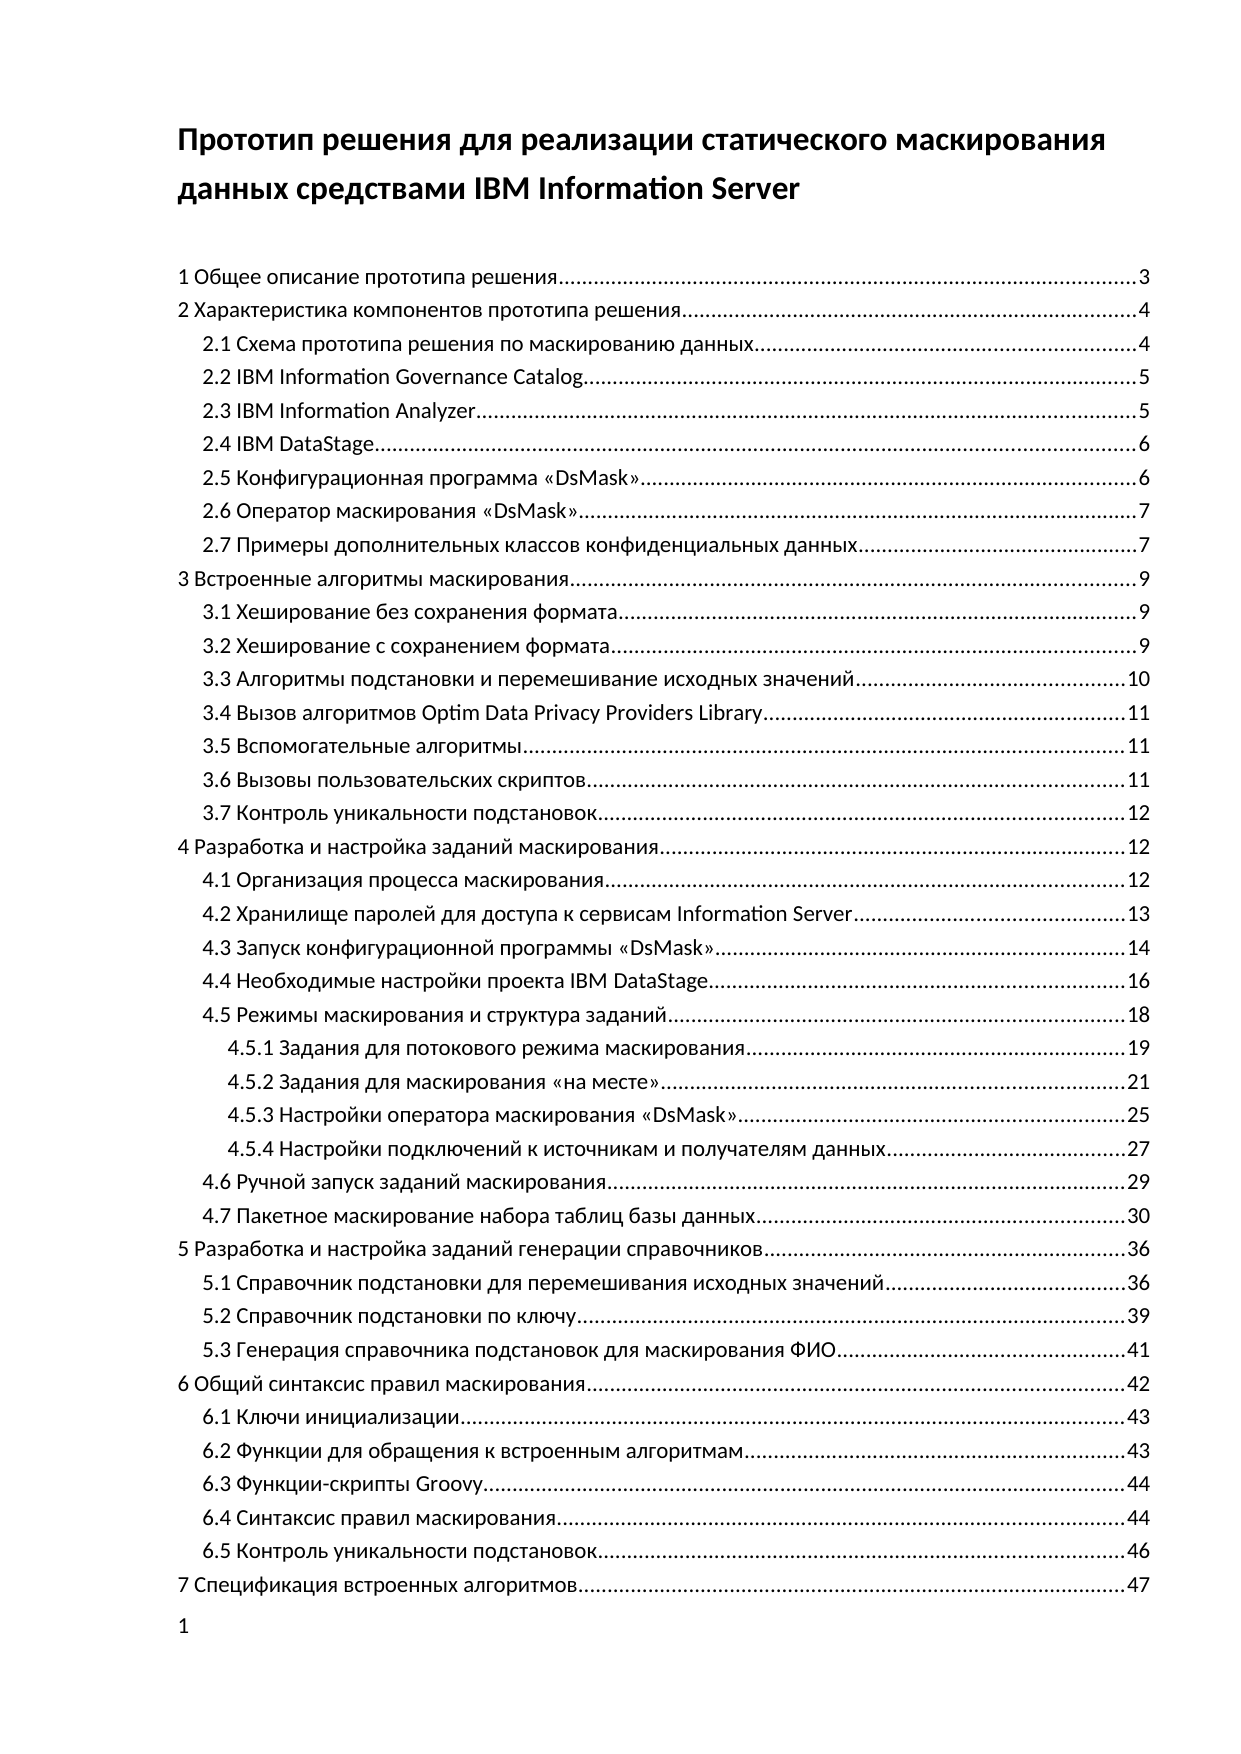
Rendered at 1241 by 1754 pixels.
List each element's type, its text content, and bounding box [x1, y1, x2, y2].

text 4.5.2 Задания для маскирования «на месте» 21 [227, 1067, 1152, 1095]
text 2.5 Конфигурационная программа «DsMask» 6 [202, 463, 1152, 491]
text 6 Общий синтаксис правил маскирования 42 [177, 1369, 1152, 1397]
text 4.5.3 Настройки оператора маскирования «DsMask» 25 [227, 1100, 1152, 1128]
text 3.5 Вспомогательные алгоритмы 11 [202, 731, 1152, 759]
text 4.2 Хранилище паролей для доступа к сервисам Information Server 13 [202, 899, 1152, 927]
text 4.5 Режимы маскирования и структура заданий 18 [202, 1000, 1152, 1028]
text 6.5 Контроль уникальности подстановок 46 [202, 1536, 1152, 1564]
text 2 Характеристика компонентов прототипа решения 4 [177, 295, 1152, 323]
text 4.6 Ручной запуск заданий маскирования 29 [202, 1167, 1152, 1196]
text 3.6 Вызовы пользовательских скриптов 11 [202, 765, 1152, 793]
text 5.1 Справочник подстановки для перемешивания исходных значений 36 [202, 1268, 1152, 1296]
text 3.7 Контроль уникальности подстановок 12 [202, 798, 1152, 827]
text 5.3 Генерация справочника подстановок для маскирования ФИО 41 [202, 1335, 1152, 1363]
text 4.1 Организация процесса маскирования 12 [202, 866, 1152, 894]
text Прототип решения для реализации статического маскирования данных средствами IBM Information Server [177, 118, 1152, 208]
text 3.4 Вызов алгоритмов Optim Data Privacy Providers Library 11 [202, 698, 1152, 726]
text 2.7 Примеры дополнительных классов конфиденциальных данных 7 [202, 530, 1152, 558]
text 6.4 Синтаксис правил маскирования 44 [202, 1503, 1152, 1531]
text 2.2 IBM Information Governance Catalog 5 [202, 362, 1152, 391]
text 3.3 Алгоритмы подстановки и перемешивание исходных значений 10 [202, 664, 1152, 692]
text 7 Спецификация встроенных алгоритмов 47 [177, 1570, 1152, 1598]
text 4.3 Запуск конфигурационной программы «DsMask» 14 [202, 933, 1152, 961]
text 4 Разработка и настройка заданий маскирования 12 [177, 832, 1152, 860]
text 4.5.1 Задания для потокового режима маскирования 19 [227, 1033, 1152, 1061]
text 4.7 Пакетное маскирование набора таблиц базы данных 30 [202, 1201, 1152, 1229]
text 6.2 Функции для обращения к встроенным алгоритмам 43 [202, 1436, 1152, 1464]
text 5 Разработка и настройка заданий генерации справочников 36 [177, 1234, 1152, 1263]
text 4.4 Необходимые настройки проекта IBM DataStage 16 [202, 966, 1152, 994]
text 3 Встроенные алгоритмы маскирования 9 [177, 564, 1152, 592]
text 1 Общее описание прототипа решения 3 [177, 262, 1152, 290]
text 2.4 IBM DataStage 6 [202, 429, 1152, 458]
text 3.1 Хеширование без сохранения формата 9 [202, 597, 1152, 625]
text 4.5.4 Настройки подключений к источникам и получателям данных 27 [227, 1134, 1152, 1162]
text 2.3 IBM Information Analyzer 5 [202, 396, 1152, 424]
text 2.6 Оператор маскирования «DsMask» 7 [202, 497, 1152, 525]
text 3.2 Хеширование с сохранением формата 9 [202, 631, 1152, 659]
text 2.1 Схема прототипа решения по маскированию данных 4 [202, 329, 1152, 357]
text 6.1 Ключи инициализации 43 [202, 1402, 1152, 1430]
text 6.3 Функции-скрипты Groovy 44 [202, 1469, 1152, 1497]
text 5.2 Справочник подстановки по ключу 39 [202, 1302, 1152, 1330]
